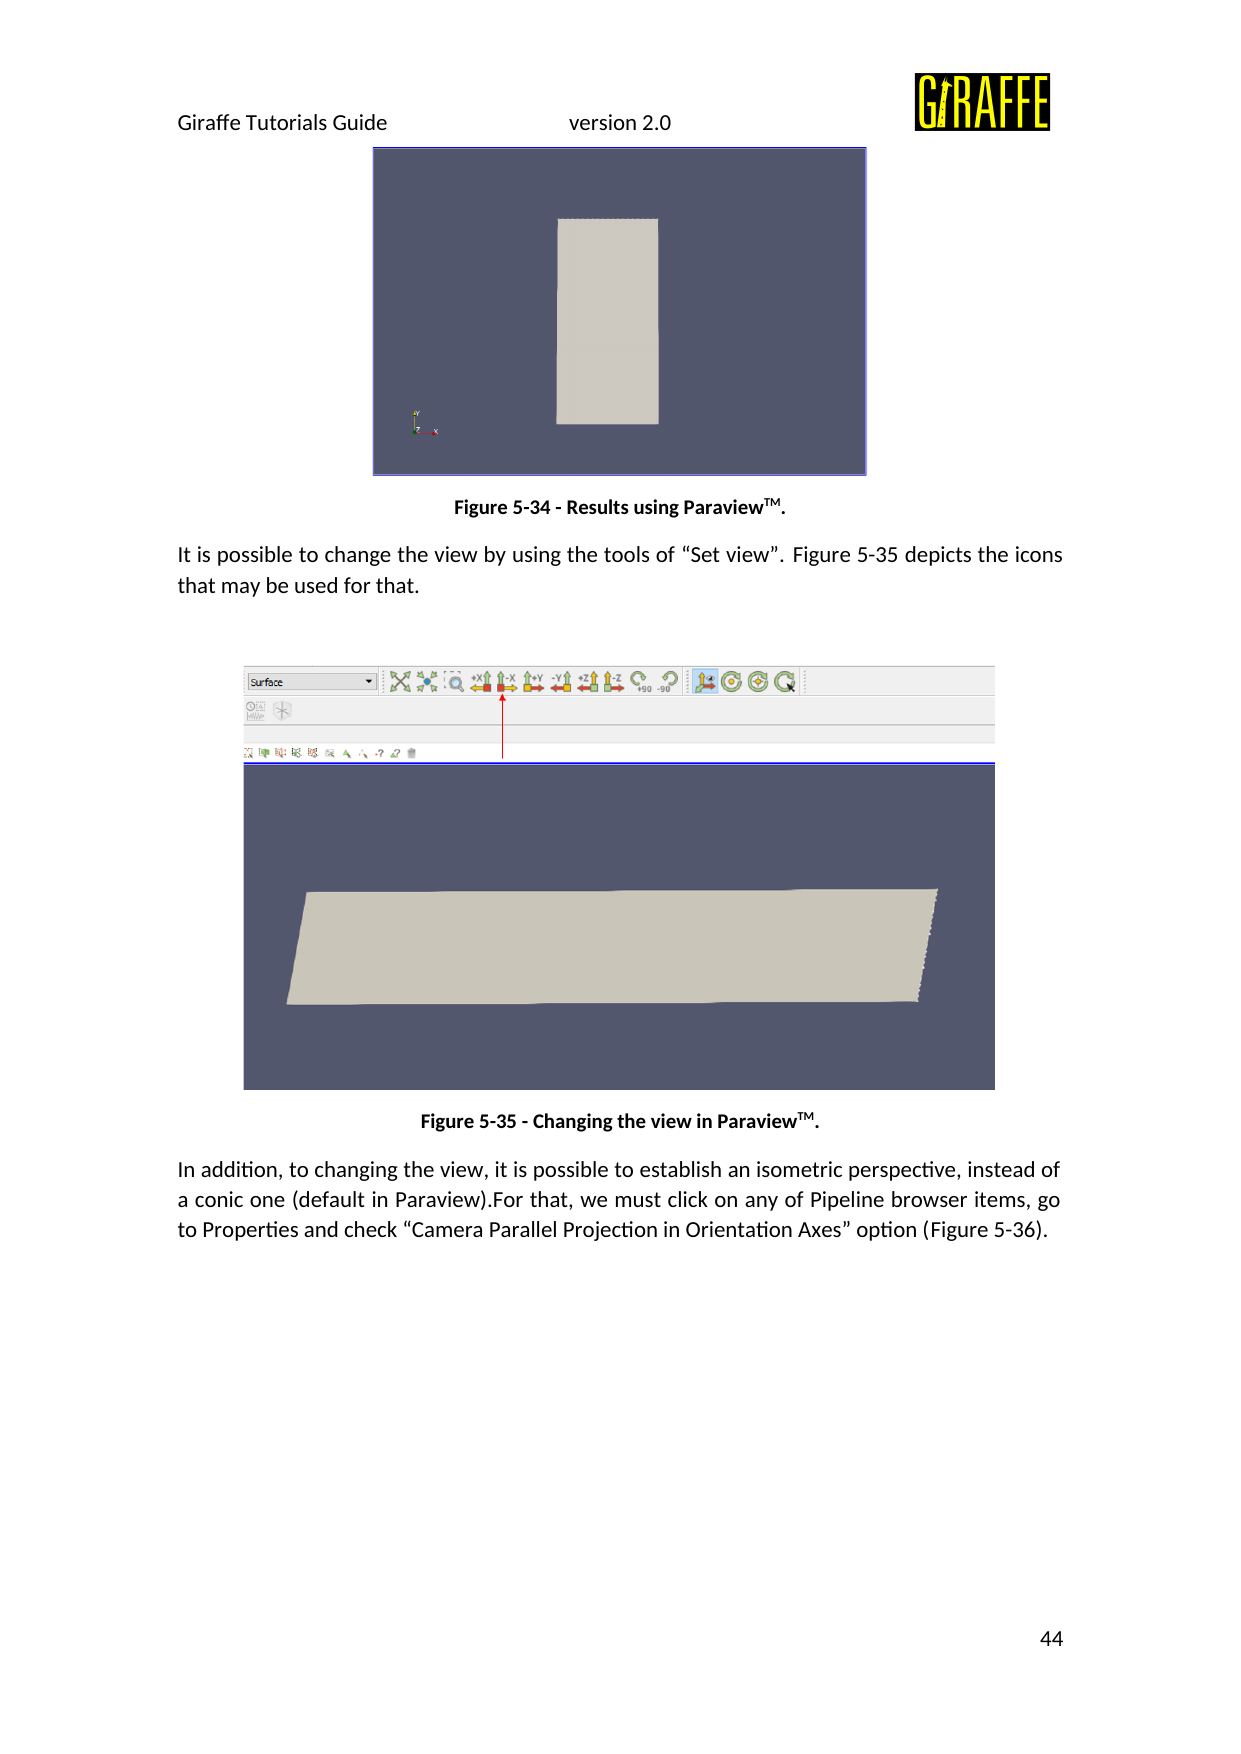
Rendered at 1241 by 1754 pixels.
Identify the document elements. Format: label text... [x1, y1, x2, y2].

picture [243, 664, 997, 1090]
picture [914, 73, 1051, 131]
picture [372, 147, 868, 476]
